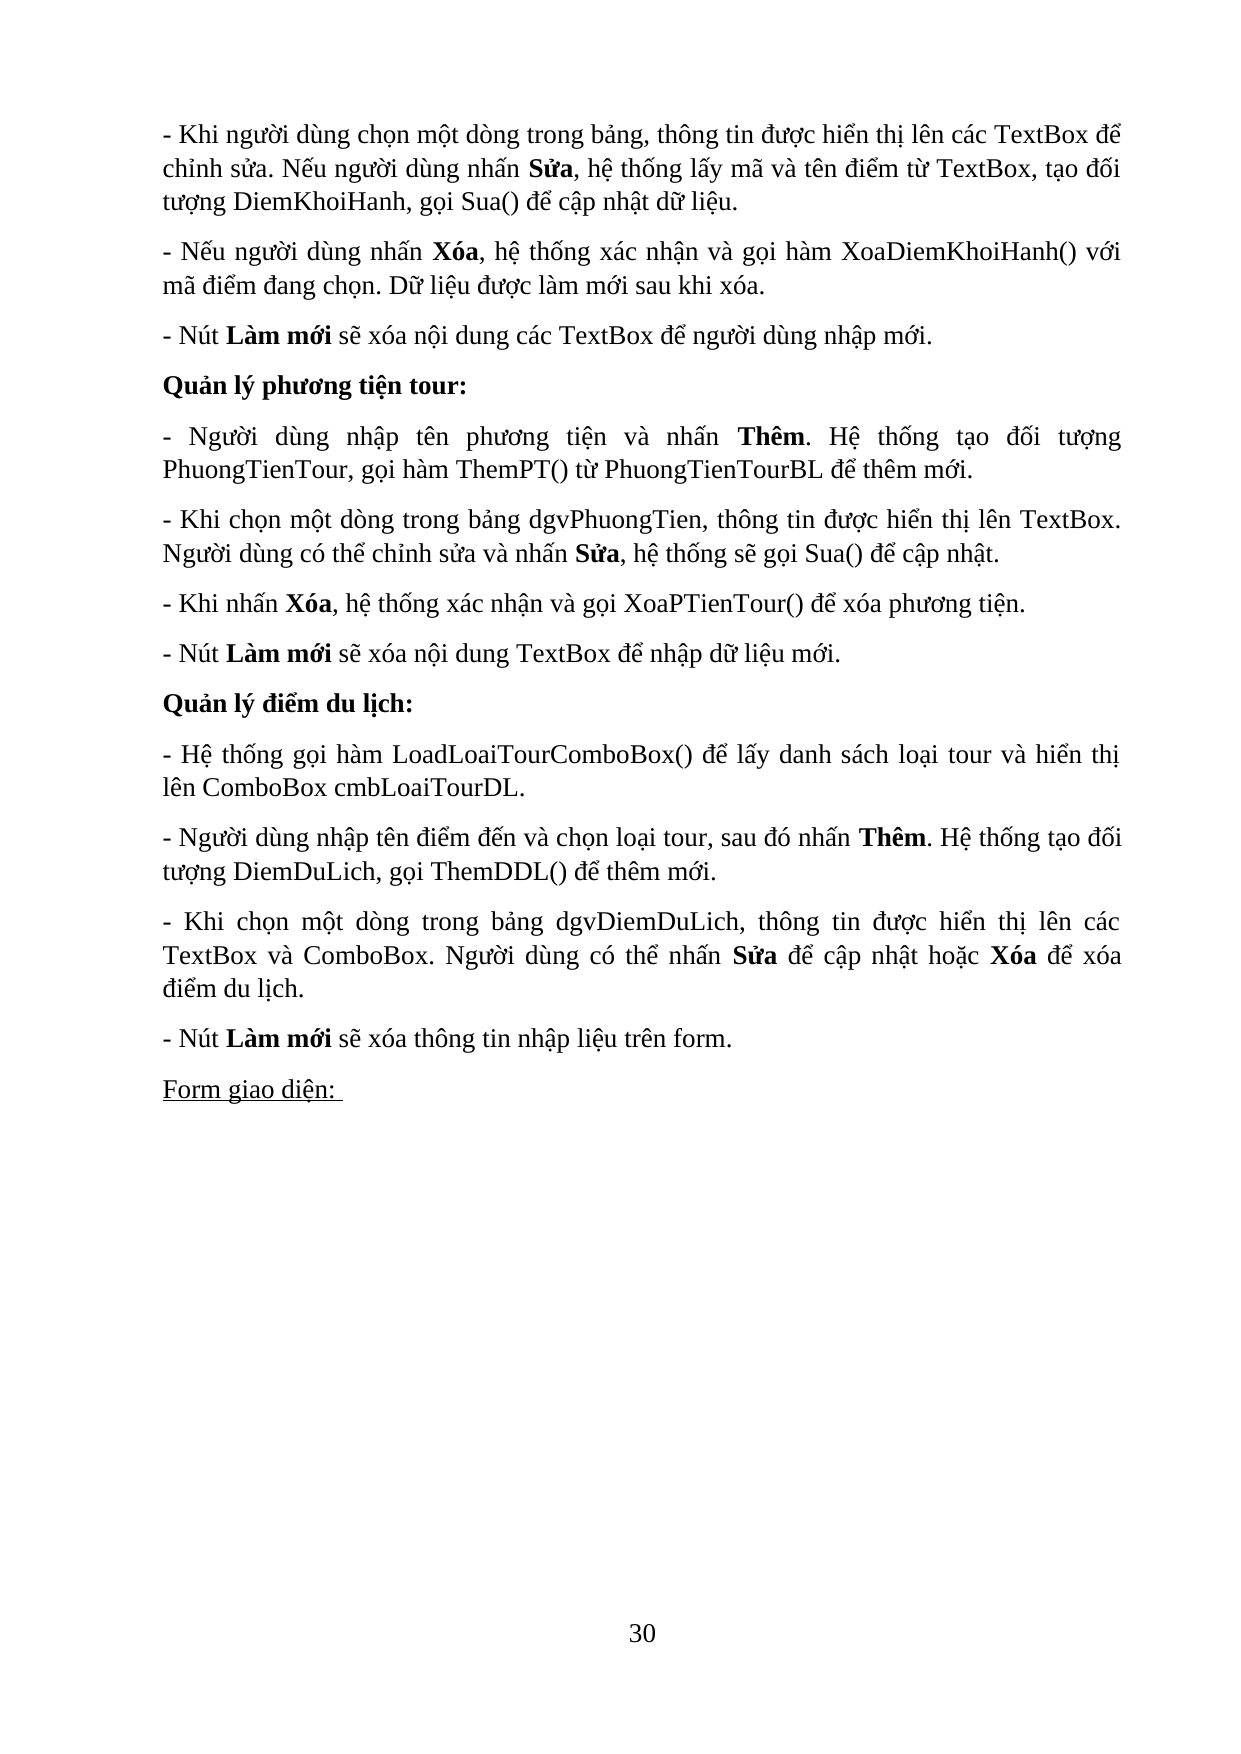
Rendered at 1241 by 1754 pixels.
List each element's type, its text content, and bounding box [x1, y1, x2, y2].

text - Hệ thống gọi hàm LoadLoaiTourComboBox() để lấy danh sách loại tour và hiển thị lên ComboBox cmbLoaiTourDL. [162, 738, 1122, 802]
text - Nút Làm mới sẽ xóa nội dung TextBox để nhập dữ liệu mới. [162, 637, 1122, 668]
text - Người dùng nhập tên điểm đến và chọn loại tour, sau đó nhấn Thêm. Hệ thống tạo đối tượng DiemDuLich, gọi ThemDDL() để thêm mới. [162, 822, 1122, 886]
text - Khi người dùng chọn một dòng trong bảng, thông tin được hiển thị lên các TextBox để chỉnh sửa. Nếu người dùng nhấn Sửa, hệ thống lấy mã và tên điểm từ TextBox, tạo đối tượng DiemKhoiHanh, gọi Sua() để cập nhật dữ liệu. [162, 118, 1122, 216]
text - Nút Làm mới sẽ xóa nội dung các TextBox để người dùng nhập mới. [162, 319, 1122, 350]
text - Nếu người dùng nhấn Xóa, hệ thống xác nhận và gọi hàm XoaDiemKhoiHanh() với mã điểm đang chọn. Dữ liệu được làm mới sau khi xóa. [162, 236, 1122, 300]
text - Nút Làm mới sẽ xóa thông tin nhập liệu trên form. [162, 1023, 1122, 1054]
text Quản lý điểm du lịch: [162, 688, 1122, 719]
text - Người dùng nhập tên phương tiện và nhấn Thêm. Hệ thống tạo đối tượng PhuongTienTour, gọi hàm ThemPT() từ PhuongTienTourBL để thêm mới. [162, 420, 1122, 484]
text - Khi chọn một dòng trong bảng dgvPhuongTien, thông tin được hiển thị lên TextBox. Người dùng có thể chỉnh sửa và nhấn Sửa, hệ thống sẽ gọi Sua() để cập nhật. [162, 503, 1122, 568]
text Quản lý phương tiện tour: [162, 369, 1122, 401]
text - Khi nhấn Xóa, hệ thống xác nhận và gọi XoaPTienTour() để xóa phương tiện. [162, 587, 1122, 618]
text - Khi chọn một dòng trong bảng dgvDiemDuLich, thông tin được hiển thị lên các TextBox và ComboBox. Người dùng có thể nhấn Sửa để cập nhật hoặc Xóa để xóa điểm du lịch. [162, 905, 1122, 1003]
text Form giao diện: [162, 1073, 1122, 1104]
